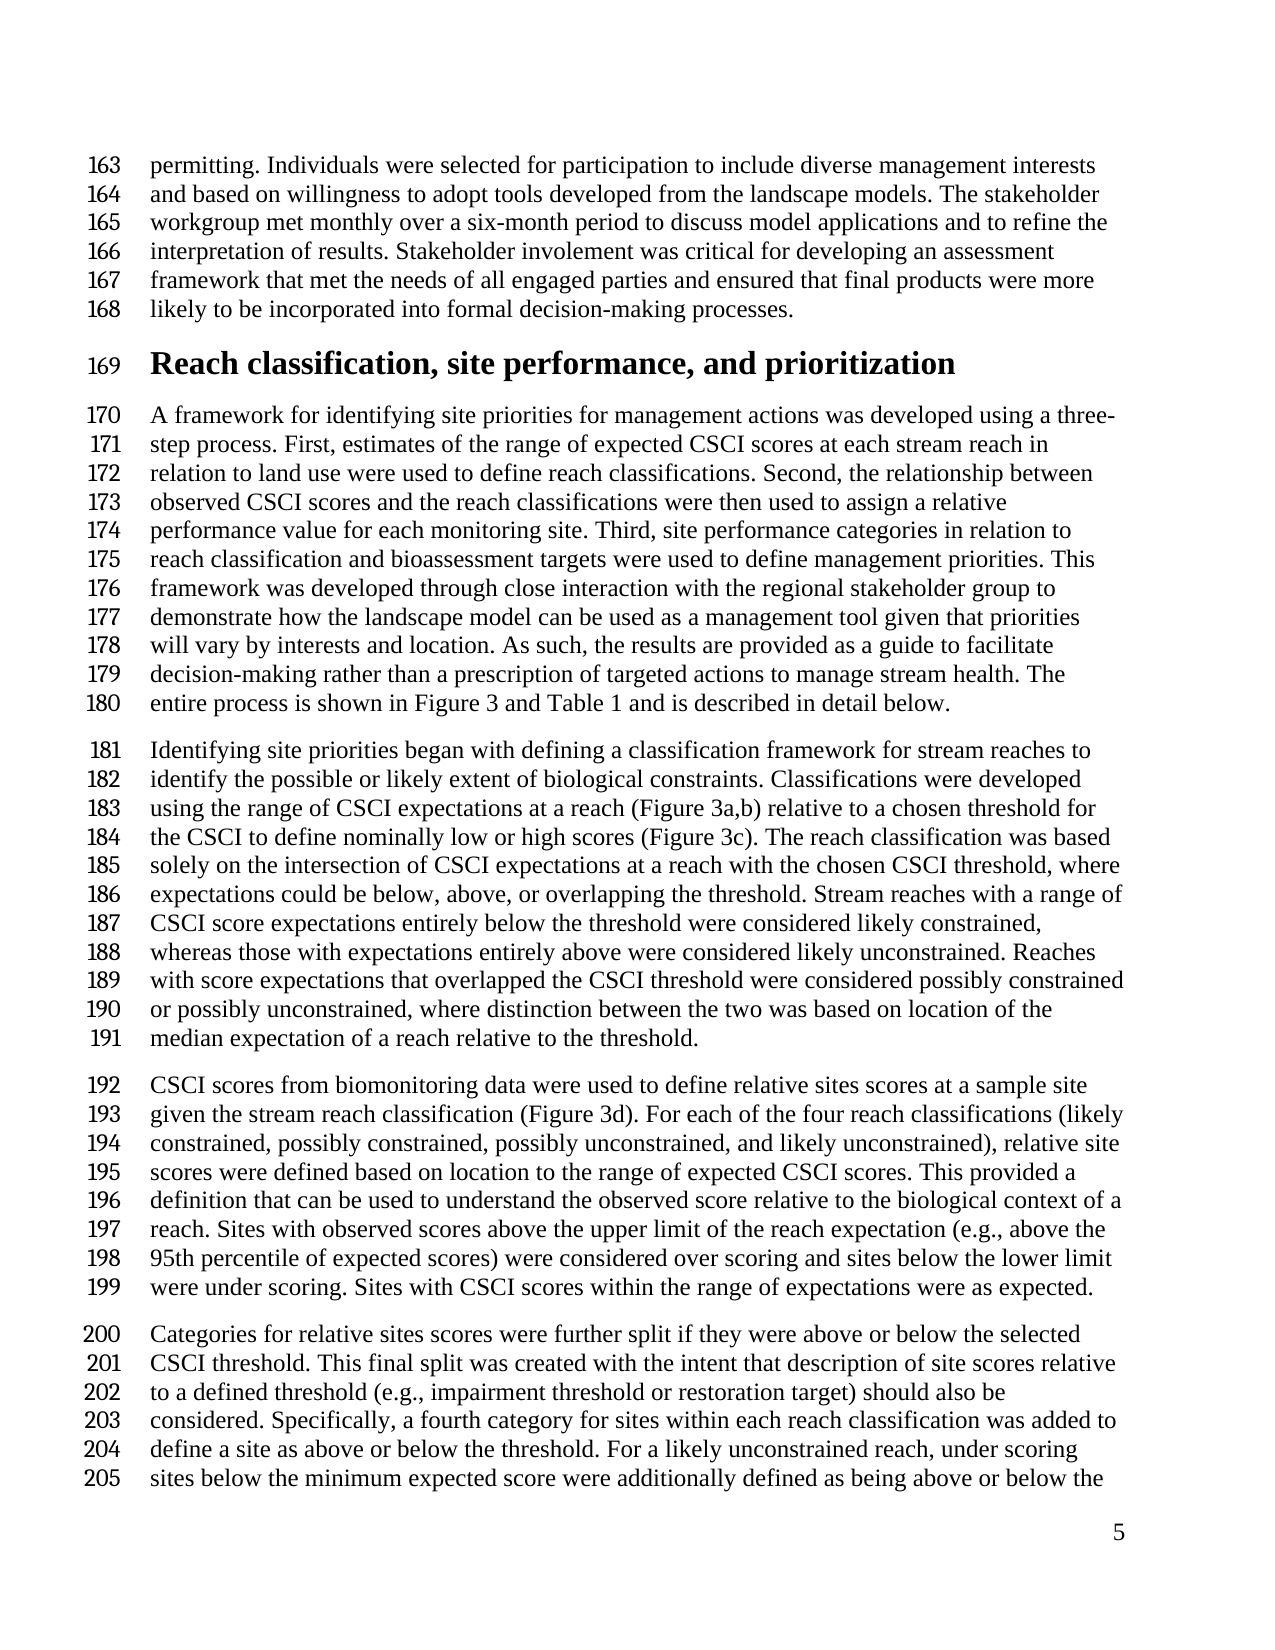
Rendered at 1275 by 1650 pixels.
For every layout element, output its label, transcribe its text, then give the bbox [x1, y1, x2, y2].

subtitle Reach classification, site performance, and prioritization [150, 343, 1125, 382]
text CSCI scores from biomonitoring data were used to define relative sites scores at a sample site given the stream reach classification (Figure 3d). For each of the four reach classifications (likely constrained, possibly constrained, possibly unconstrained, and likely unconstrained), relative site scores were defined based on location to the range of expected CSCI scores. This provided a definition that can be used to understand the observed score relative to the biological context of a reach. Sites with observed scores above the upper limit of the reach expectation (e.g., above the 95th percentile of expected scores) were considered over scoring and sites below the lower limit were under scoring. Sites with CSCI scores within the range of expectations were as expected. [150, 1070, 1125, 1300]
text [150, 150, 1125, 322]
text A framework for identifying site priorities for management actions was developed using a three-step process. First, estimates of the range of expected CSCI scores at each stream reach in relation to land use were used to define reach classifications. Second, the relationship between observed CSCI scores and the reach classifications were then used to assign a relative performance value for each monitoring site. Third, site performance categories in relation to reach classification and bioassessment targets were used to define management priorities. This framework was developed through close interaction with the regional stakeholder group to demonstrate how the landscape model can be used as a management tool given that priorities will vary by interests and location. As such, the results are provided as a guide to facilitate decision-making rather than a prescription of targeted actions to manage stream health. The entire process is shown in Figure 3 and Table 1 and is described in detail below. [150, 400, 1125, 717]
text Identifying site priorities began with defining a classification framework for stream reaches to identify the possible or likely extent of biological constraints. Classifications were developed using the range of CSCI expectations at a reach (Figure 3a,b) relative to a chosen threshold for the CSCI to define nominally low or high scores (Figure 3c). The reach classification was based solely on the intersection of CSCI expectations at a reach with the chosen CSCI threshold, where expectations could be below, above, or overlapping the threshold. Stream reaches with a range of CSCI score expectations entirely below the threshold were considered likely constrained, whereas those with expectations entirely above were considered likely unconstrained. Reaches with score expectations that overlapped the CSCI threshold were considered possibly constrained or possibly unconstrained, where distinction between the two was based on location of the median expectation of a reach relative to the threshold. [150, 735, 1125, 1052]
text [150, 1319, 1125, 1492]
